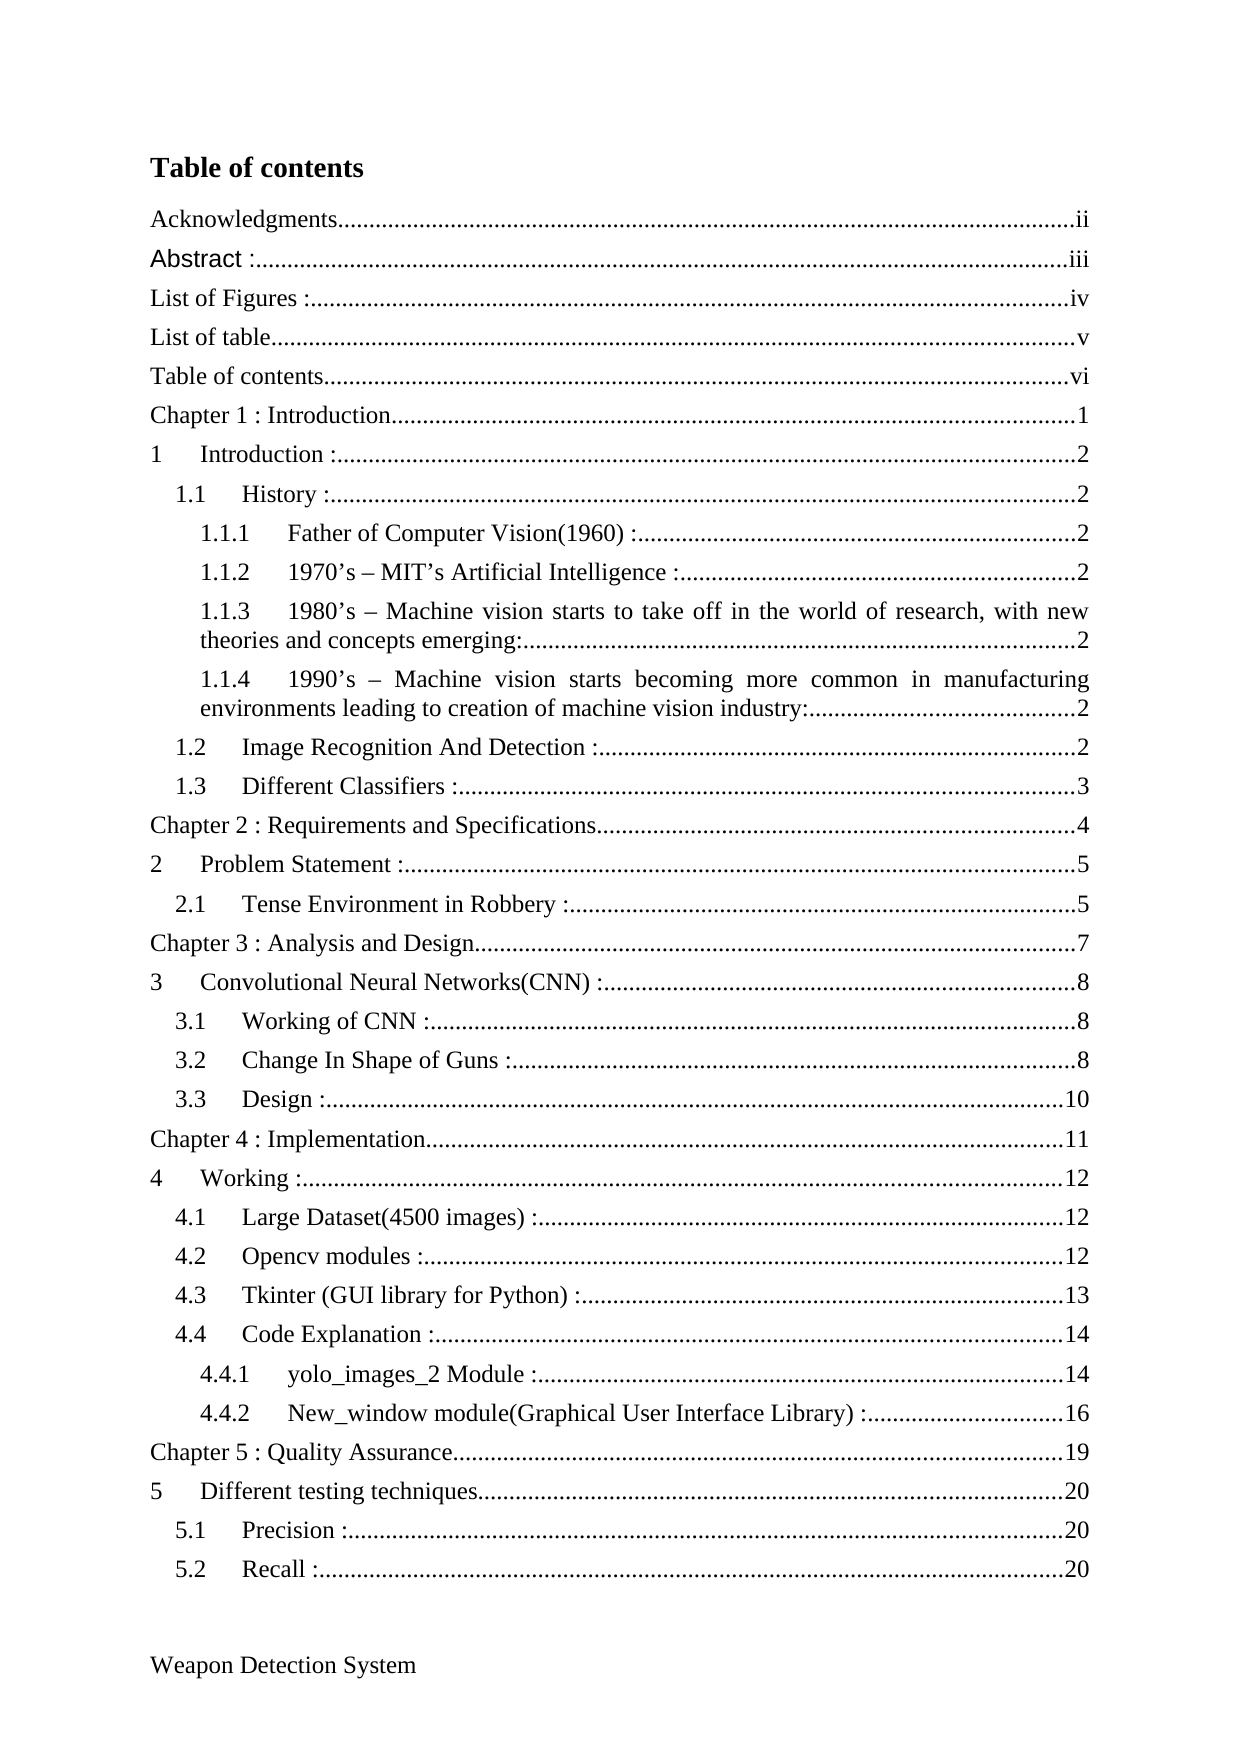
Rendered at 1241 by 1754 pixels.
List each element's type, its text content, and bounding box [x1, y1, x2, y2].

text List of table v [150, 322, 1090, 351]
text 4.4 Code Explanation : 14 [175, 1319, 1090, 1348]
text Chapter 3 : Analysis and Design 7 [150, 928, 1090, 957]
text 1.1 History : 2 [175, 479, 1090, 507]
text 4.3 Tkinter (GUI library for Python) : 13 [175, 1280, 1090, 1309]
text 3.3 Design : 10 [175, 1084, 1090, 1113]
title Table of contents [150, 150, 1090, 183]
text 5.1 Precision : 20 [175, 1515, 1090, 1544]
text 4.4.1 yolo_images_2 Module : 14 [200, 1359, 1090, 1387]
text 1 Introduction : 2 [150, 439, 1090, 468]
text Chapter 5 : Quality Assurance 19 [150, 1437, 1090, 1466]
text 1.1.2 1970’s – MIT’s Artificial Intelligence : 2 [200, 557, 1090, 586]
text 1.2 Image Recognition And Detection : 2 [175, 732, 1090, 761]
text Chapter 2 : Requirements and Specifications 4 [150, 810, 1090, 839]
text 5.2 Recall : 20 [175, 1554, 1090, 1583]
text 4.1 Large Dataset(4500 images) : 12 [175, 1202, 1090, 1231]
text 1.1.1 Father of Computer Vision(1960) : 2 [200, 518, 1090, 547]
text 2.1 Tense Environment in Robbery : 5 [175, 889, 1090, 917]
text 1.3 Different Classifiers : 3 [175, 771, 1090, 800]
text 5 Different testing techniques 20 [150, 1476, 1090, 1505]
text Chapter 4 : Implementation 11 [150, 1124, 1090, 1152]
text 4.2 Opencv modules : 12 [175, 1241, 1090, 1270]
text 3.1 Working of CNN : 8 [175, 1006, 1090, 1035]
text Chapter 1 : Introduction 1 [150, 400, 1090, 429]
text 1.1.3 1980’s – Machine vision starts to take off in the world of research, with new theories and concepts emerging: 2 [200, 596, 1090, 654]
text 3.2 Change In Shape of Guns : 8 [175, 1045, 1090, 1074]
text Abstract : iii [150, 243, 1090, 272]
text List of Figures : iv [150, 283, 1090, 312]
text Acknowledgments ii [150, 204, 1090, 233]
text Table of contents vi [150, 361, 1090, 390]
text 4 Working : 12 [150, 1163, 1090, 1192]
text 2 Problem Statement : 5 [150, 849, 1090, 878]
text 1.1.4 1990’s – Machine vision starts becoming more common in manufacturing environments leading to creation of machine vision industry: 2 [200, 664, 1090, 722]
text 4.4.2 New_window module(Graphical User Interface Library) : 16 [200, 1398, 1090, 1427]
text 3 Convolutional Neural Networks(CNN) : 8 [150, 967, 1090, 996]
